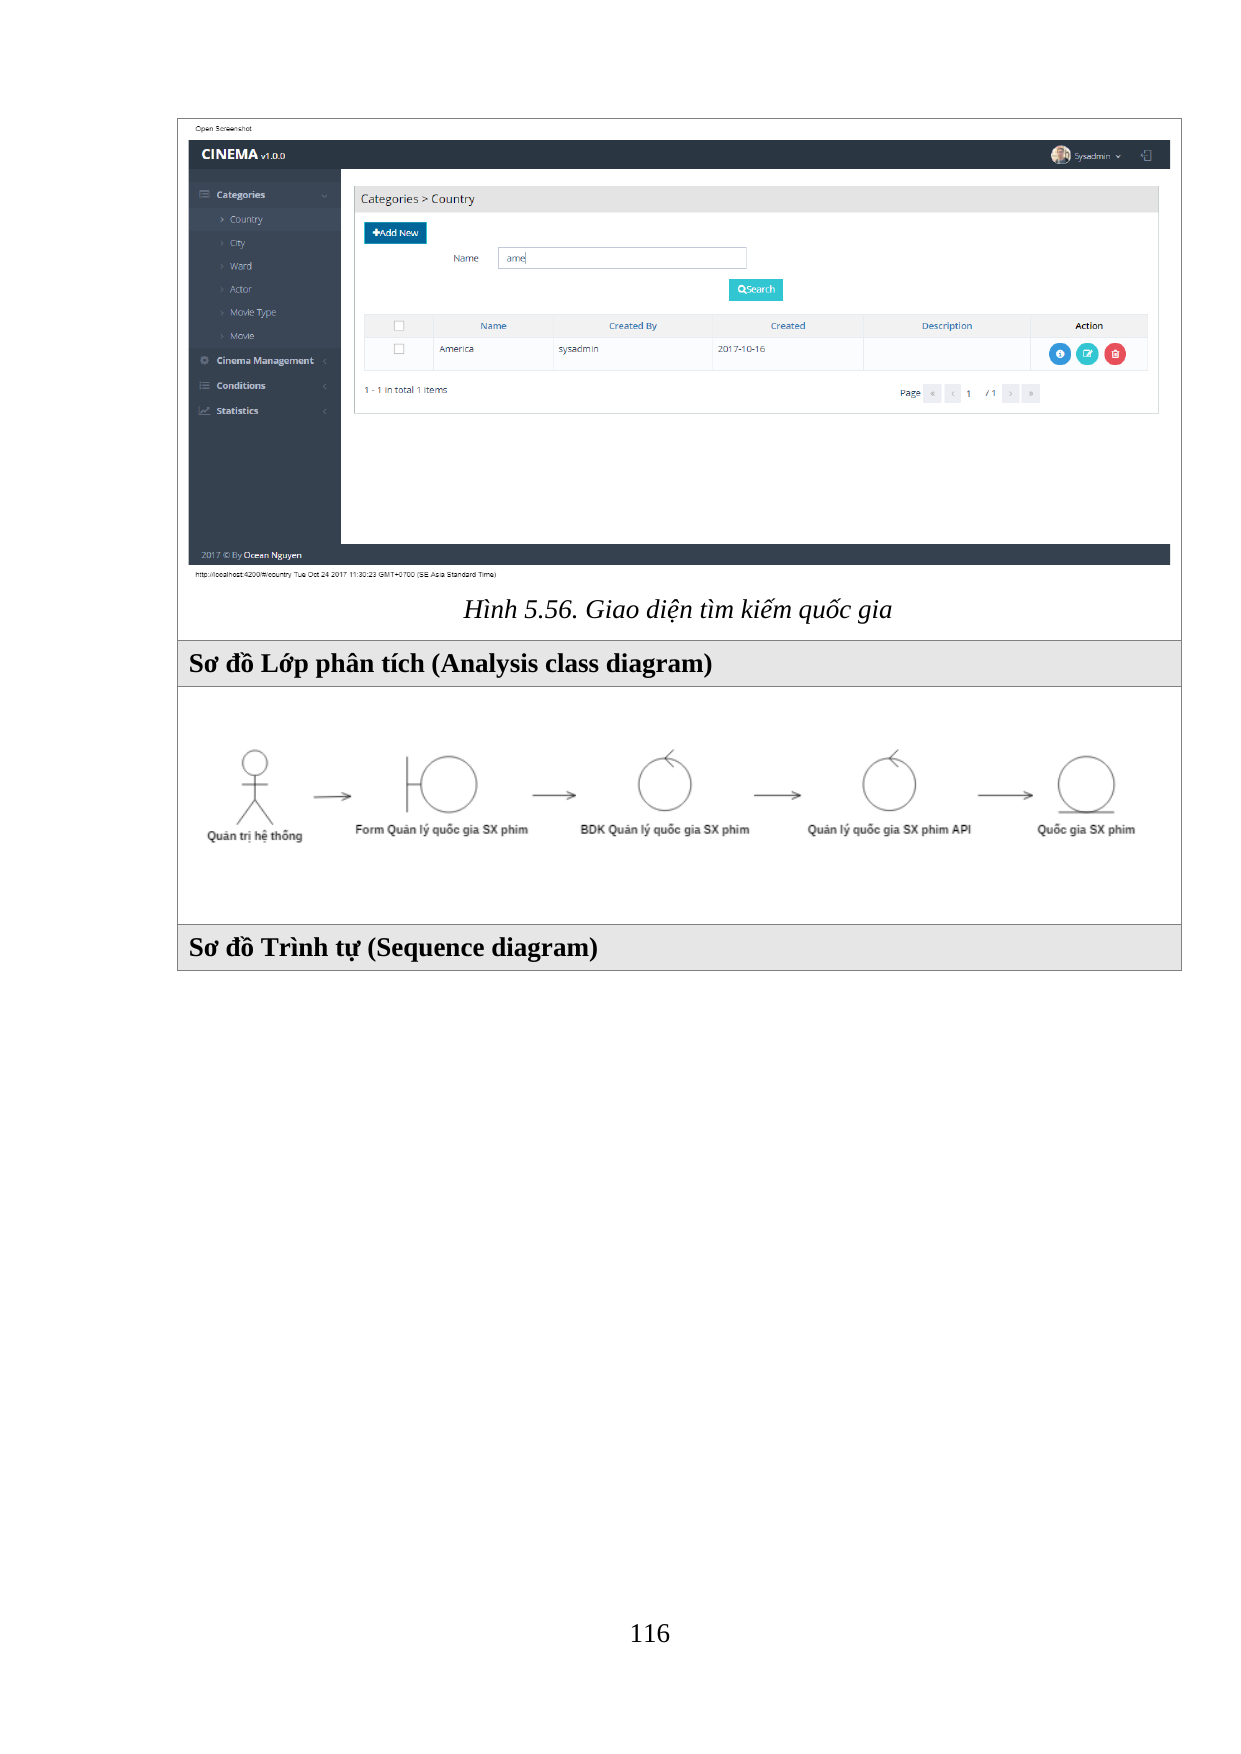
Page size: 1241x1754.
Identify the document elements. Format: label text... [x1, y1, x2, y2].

table_cell [178, 687, 1181, 923]
table_cell Hình 5.37. Giao diện quản lý quốc gia Hình 5.38. Giao diện xem chi tiết một quốc gia Hình 5.39. Giao diện thêm mới quốc gia Hình 5.40. Giao diện chỉnh sửa quốc gia Hình 5.41. Giao diện xóa một quốc gia Hình 5.42. Giao diện xóa nhiều quốc gia Hình 5.43. Giao diện tìm kiếm quốc gia [178, 119, 1181, 640]
picture [188, 125, 1171, 578]
picture [188, 693, 1171, 908]
table_cell Sơ đồ Trình tự (Sequence diagram) [178, 925, 1181, 970]
table_cell Sơ đồ Lớp phân tích (Analysis class diagram) [178, 641, 1181, 686]
